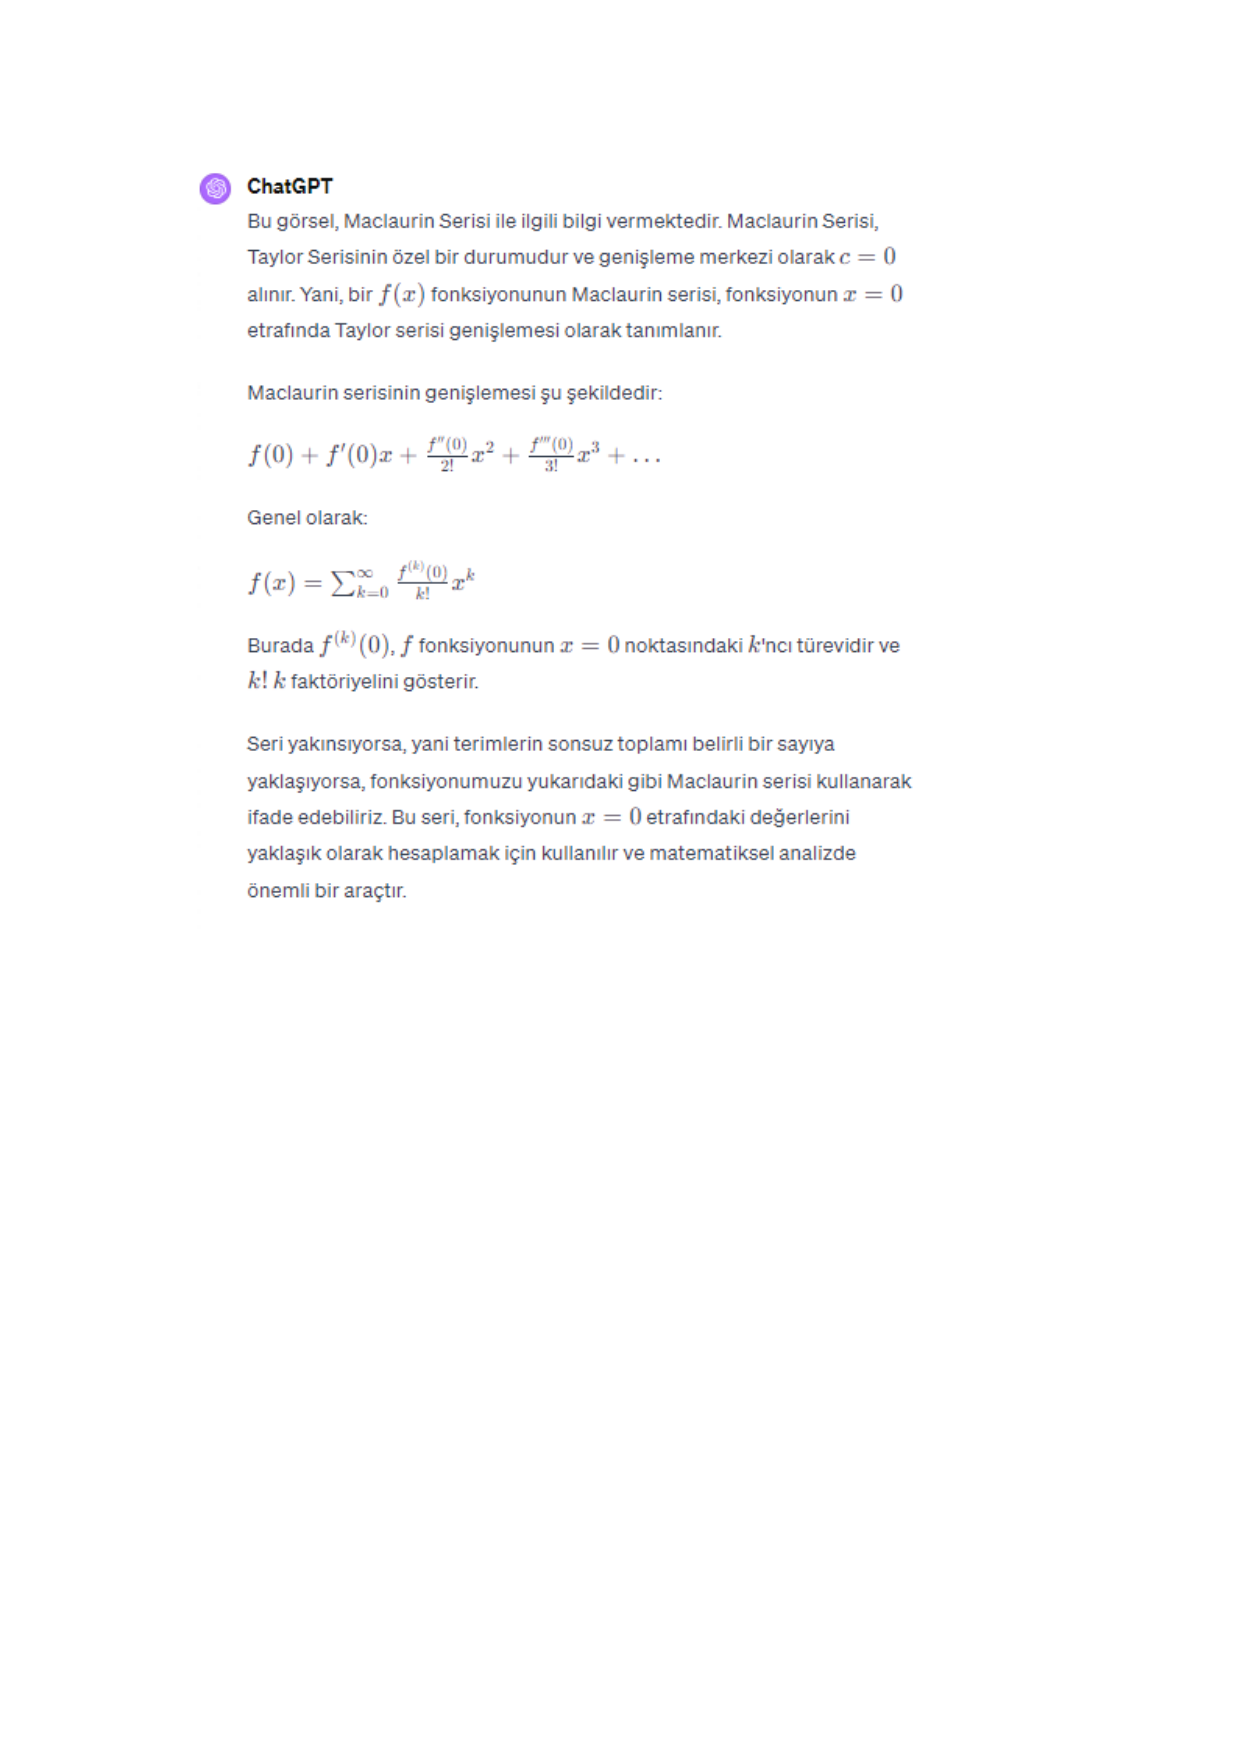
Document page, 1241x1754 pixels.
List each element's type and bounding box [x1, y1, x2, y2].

picture [147, 147, 989, 946]
